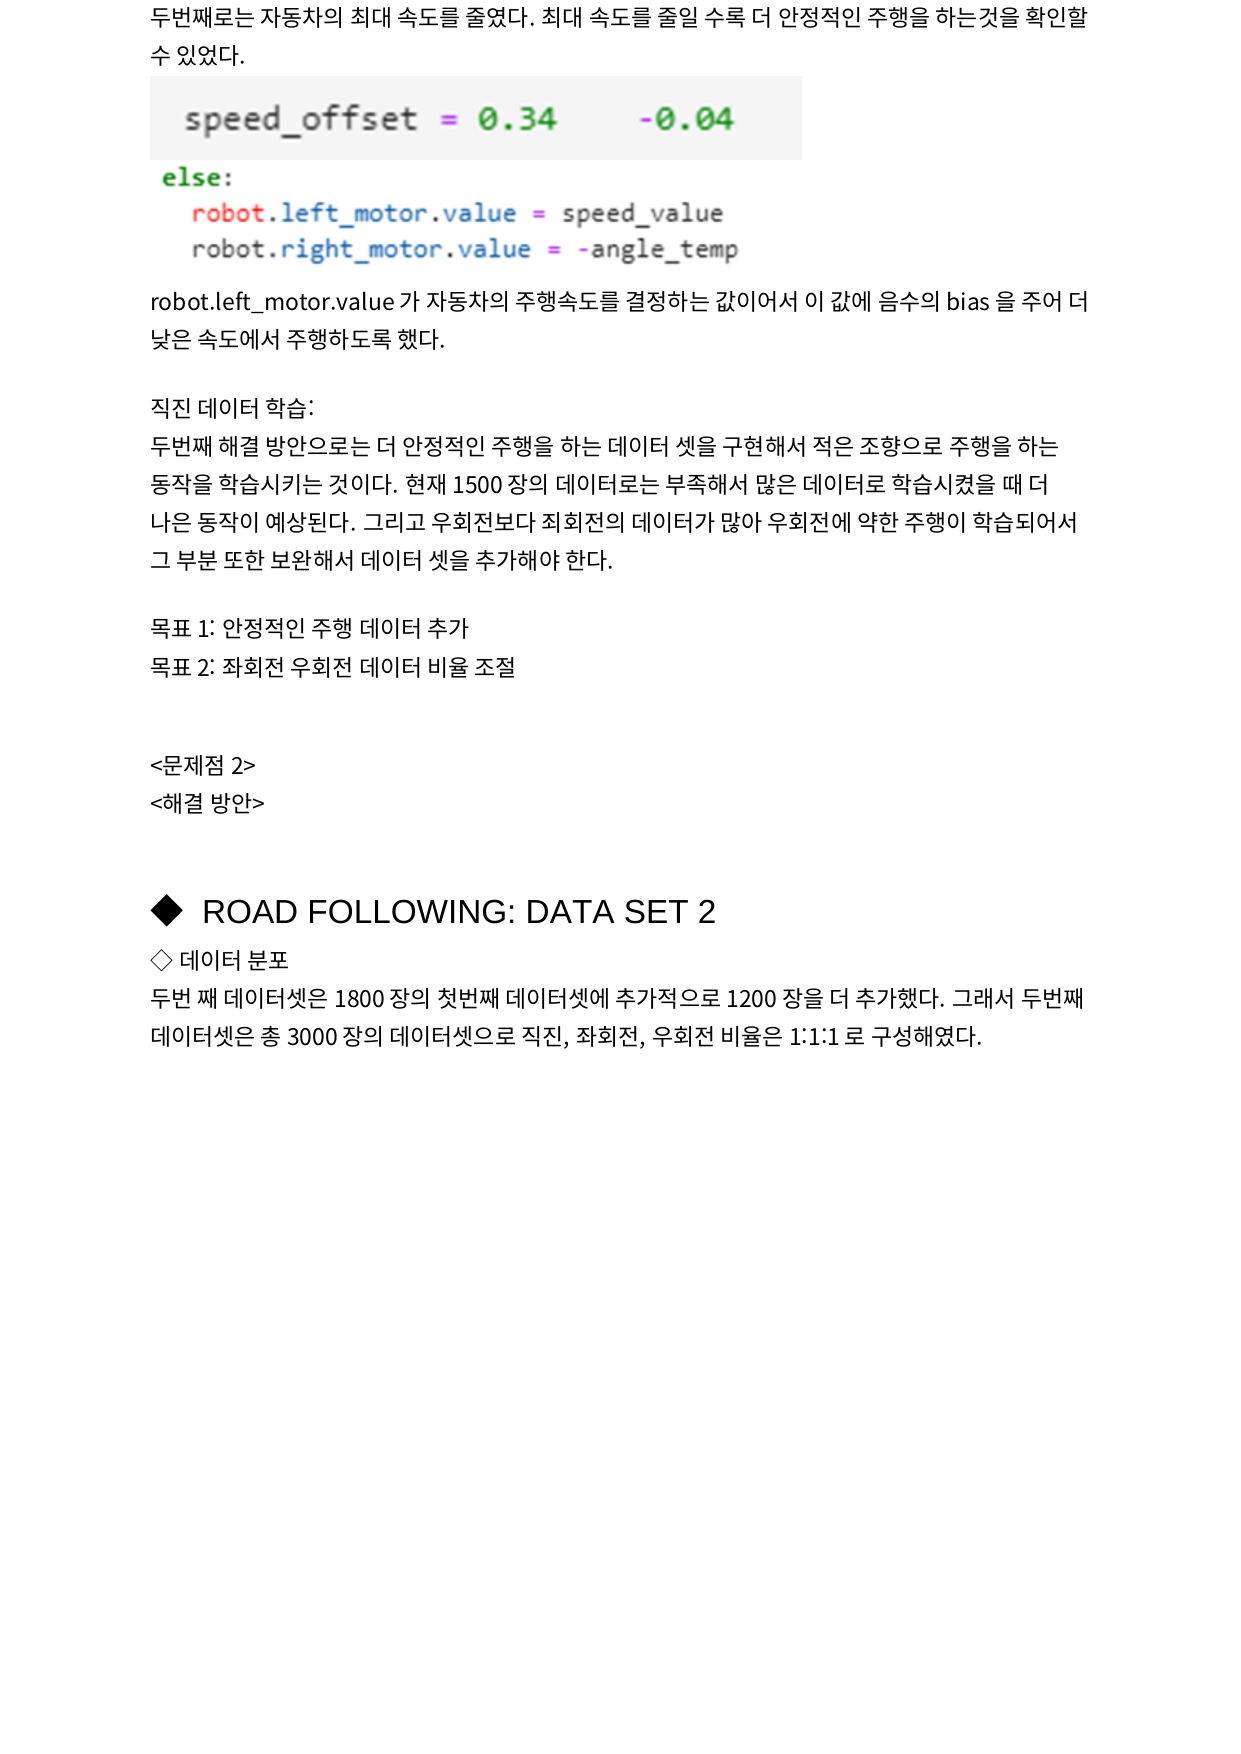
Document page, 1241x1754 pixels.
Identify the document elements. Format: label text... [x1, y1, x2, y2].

text 두번째 해결 방안으로는 더 안정적인 주행을 하는 데이터 셋을 구현해서 적은 조향으로 주행을 하는 동작을 학습시키는 것이다. 현재 1500장의 데이터로는 부족해서 많은 데이터로 학습시켰을 때 더 나은 동작이 예상된다. 그리고 우회전보다 죄회전의 데이터가 많아 우회전에 약한 주행이 학습되어서 그 부분 또한 보완해서 데이터 셋을 추가해야 한다. [150, 428, 1090, 576]
text 목표2: 좌회전 우회전 데이터 비율 조절 [150, 649, 1090, 683]
picture [150, 76, 803, 160]
picture [150, 163, 751, 281]
text ◇ 데이터 분포 [150, 943, 1090, 976]
text 목표1: 안정적인 주행 데이터 추가 [150, 611, 1090, 644]
subtitle ◆ ROAD FOLLOWING: DATA SET 2 [150, 892, 1090, 930]
text <해결 방안> [150, 786, 1090, 819]
text <문제점 2> [150, 748, 1090, 781]
text 직진 데이터 학습: [150, 390, 1090, 424]
text robot.left_motor.value가 자동차의 주행속도를 결정하는 값이어서 이 값에 음수의 bias을 주어 더 낮은 속도에서 주행하도록 했다. [150, 284, 1090, 355]
text 두번 째 데이터셋은 1800장의 첫번째 데이터셋에 추가적으로 1200장을 더 추가했다. 그래서 두번째 데이터셋은 총 3000장의 데이터셋으로 직진, 좌회전, 우회전 비율은 1:1:1로 구성해였다. [150, 981, 1090, 1052]
text 두번째로는 자동차의 최대 속도를 줄였다. 최대 속도를 줄일 수록 더 안정적인 주행을 하는것을 확인할 수 있었다. [150, 0, 1090, 71]
